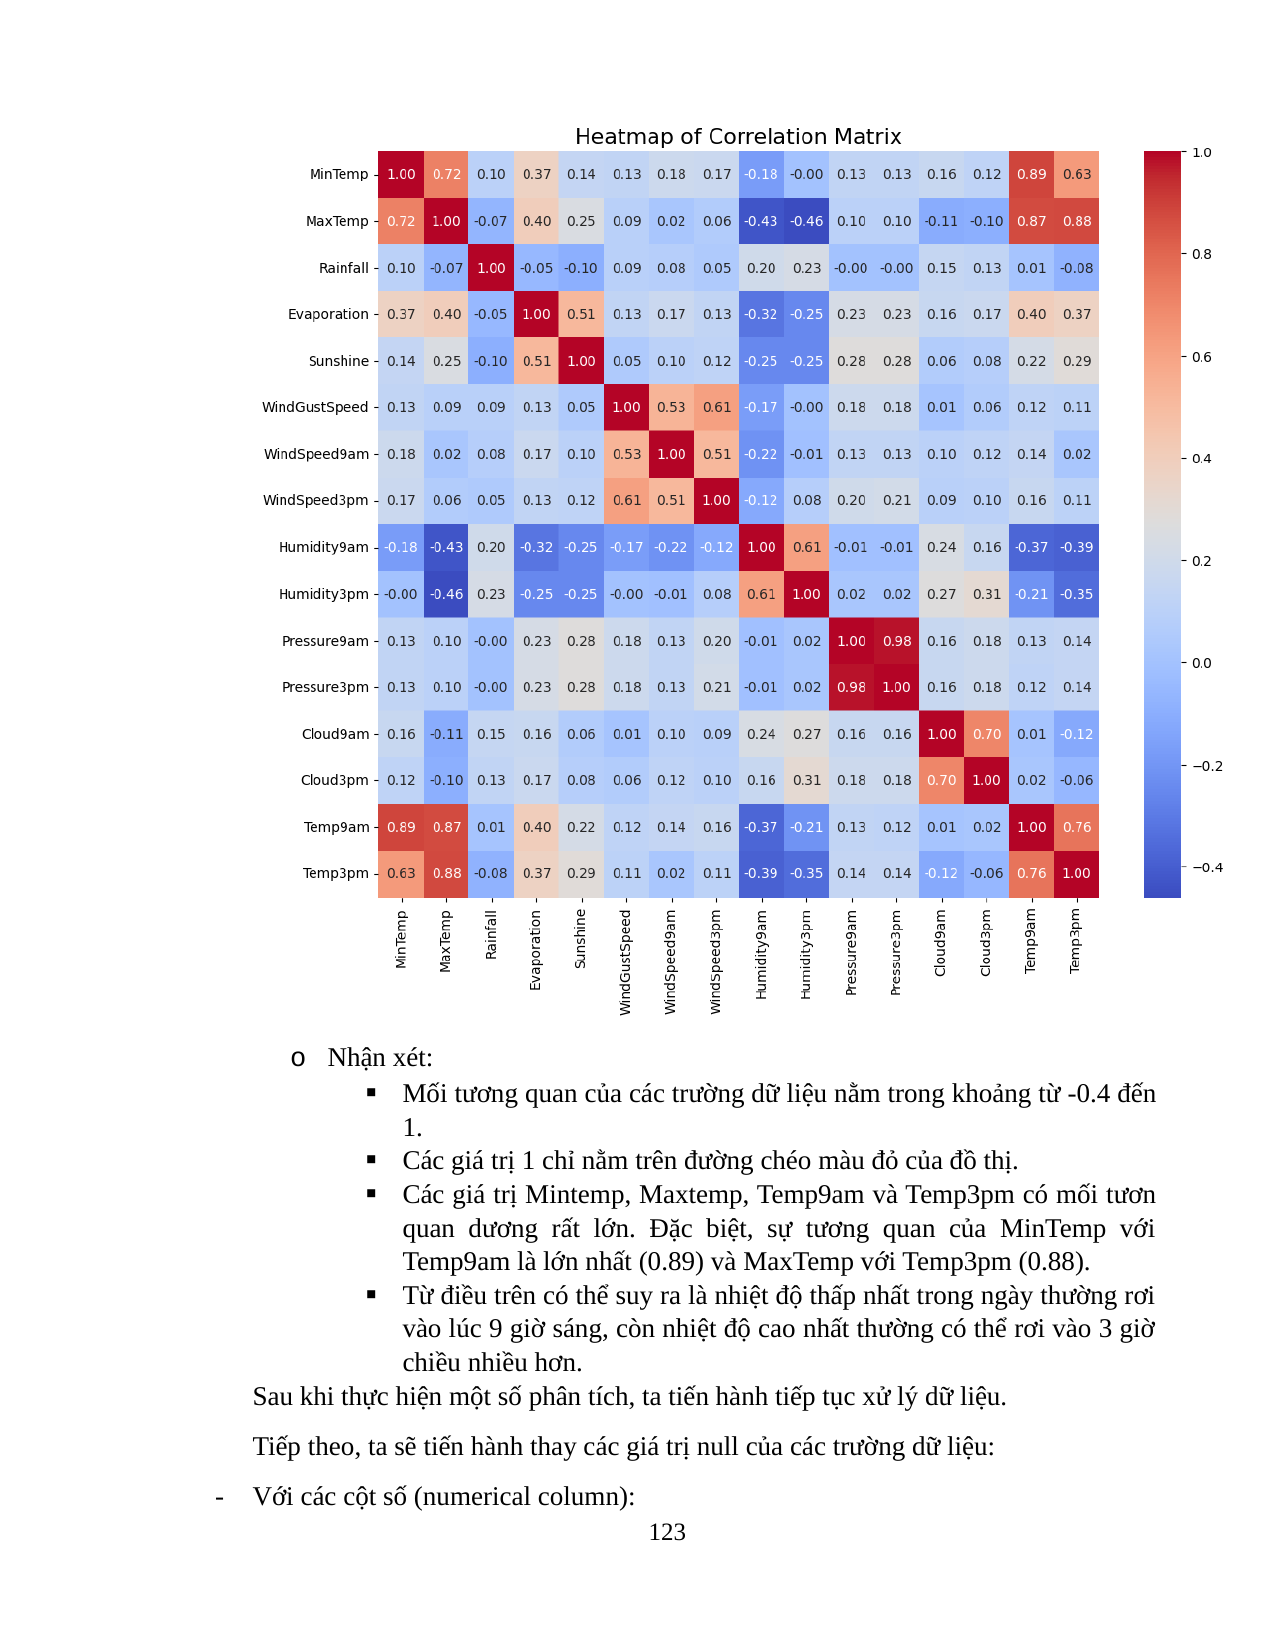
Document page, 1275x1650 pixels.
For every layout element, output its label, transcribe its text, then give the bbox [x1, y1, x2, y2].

list Các giá trị 1 chỉ nằm trên đường chéo màu đỏ của đồ thị. [365, 1144, 1157, 1176]
list Các giá trị Mintemp, Maxtemp, Temp9am và Temp3pm có mối tươn quan dương rất lớn. Đặc biệt, sự tương quan của MinTemp với Temp9am là lớn nhất (0.89) và MaxTemp với Temp3pm (0.88). [365, 1178, 1157, 1277]
list Nhận xét: [290, 1041, 1157, 1075]
text Tiếp theo, ta sẽ tiến hành thay các giá trị null của các trường dữ liệu: [252, 1430, 1157, 1461]
list Với các cột số (numerical column): [215, 1480, 1157, 1511]
list Mối tương quan của các trường dữ liệu nằm trong khoảng từ -0.4 đến 1. [365, 1077, 1157, 1142]
picture [252, 118, 1232, 1023]
list Từ điều trên có thể suy ra là nhiệt độ thấp nhất trong ngày thường rơi vào lúc 9 giờ sáng, còn nhiệt độ cao nhất thường có thể rơi vào 3 giờ chiều nhiều hơn. [365, 1279, 1157, 1377]
text Sau khi thực hiện một số phân tích, ta tiến hành tiếp tục xử lý dữ liệu. [252, 1380, 1157, 1411]
